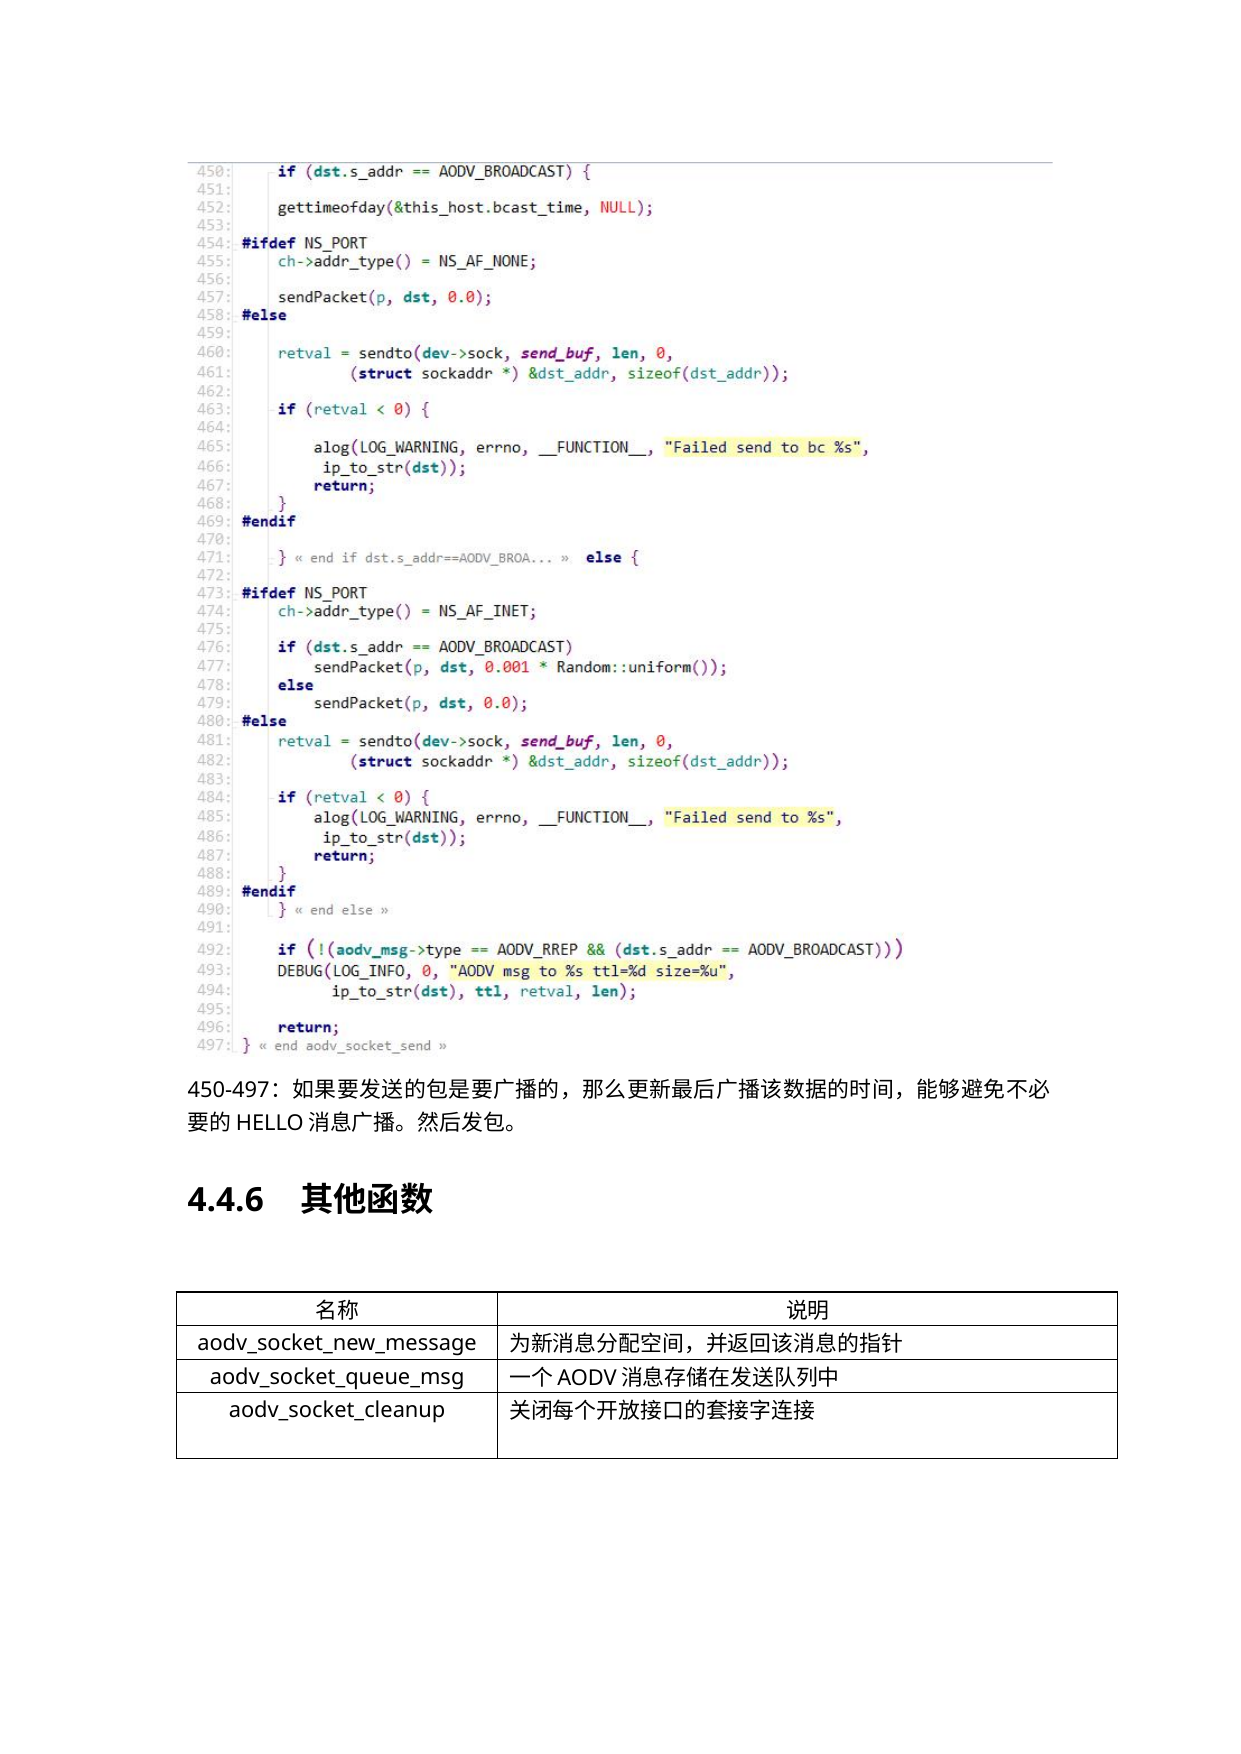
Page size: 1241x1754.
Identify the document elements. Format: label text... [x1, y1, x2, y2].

table_cell 关闭每个开放接口的套接字连接 [498, 1393, 1117, 1458]
table_cell 一个AODV消息存储在发送队列中 [498, 1360, 1117, 1392]
subtitle 其他函数 [187, 1164, 1053, 1229]
table_cell aodv_socket_new_message [177, 1326, 497, 1358]
table_cell aodv_socket_queue_msg [177, 1360, 497, 1392]
picture [187, 162, 1053, 1057]
text 450-497：如果要发送的包是要广播的，那么更新最后广播该数据的时间，能够避免不必要的HELLO消息广播。然后发包。 [187, 1072, 1053, 1137]
table_header 名称 [177, 1293, 497, 1325]
table_cell 为新消息分配空间，并返回该消息的指针 [498, 1326, 1117, 1358]
table_header 说明 [498, 1293, 1117, 1325]
table_cell aodv_socket_cleanup [177, 1393, 497, 1458]
